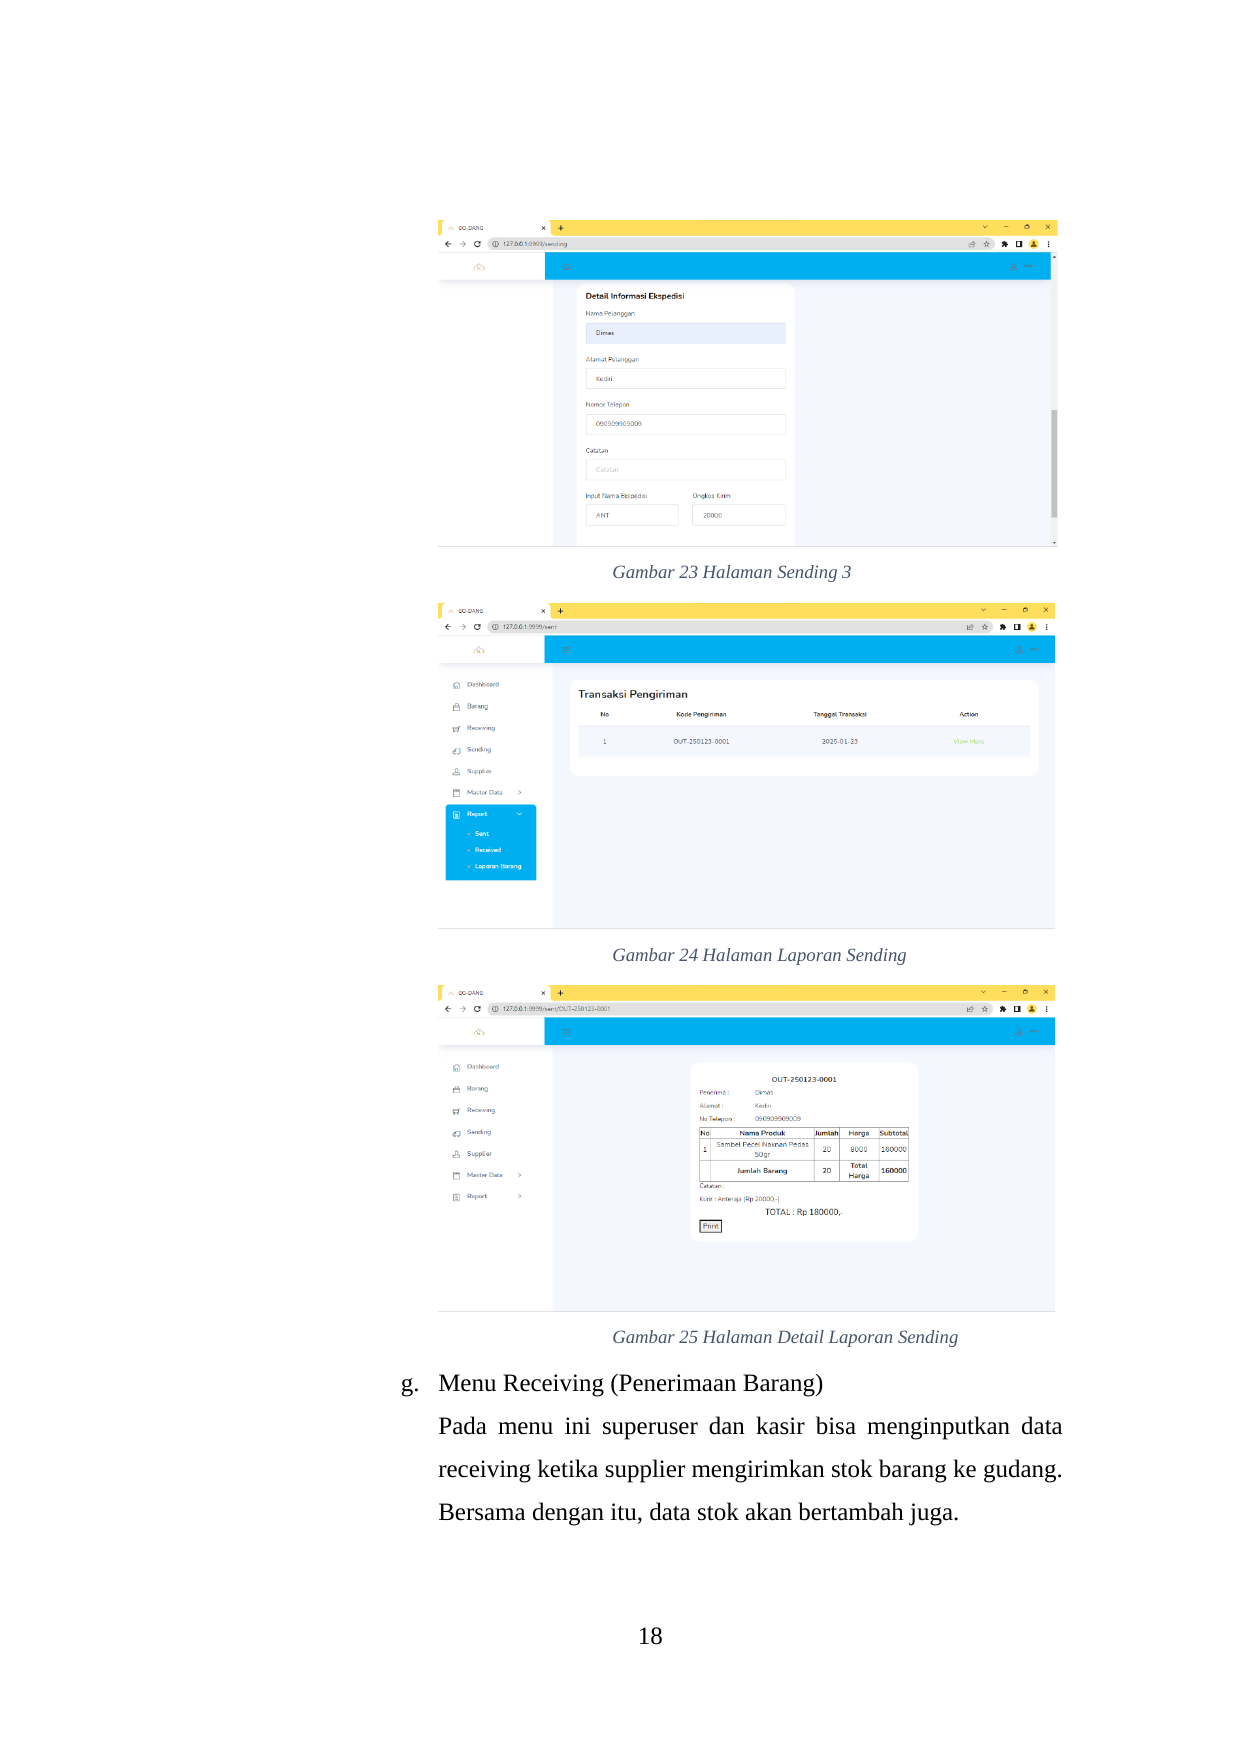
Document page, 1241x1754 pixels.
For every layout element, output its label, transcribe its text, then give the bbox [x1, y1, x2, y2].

list Menu Receiving (Penerimaan Barang) [401, 1368, 1063, 1397]
list Pada menu ini superuser dan kasir bisa menginputkan data receiving ketika supplier mengirimkan stok barang ke gudang. Bersama dengan itu, data stok akan bertambah juga. [438, 1411, 1063, 1526]
text Gambar 23 Halaman Sending 3 [537, 561, 1063, 583]
text Gambar 25 Halaman Detail Laporan Sending [537, 1326, 1063, 1347]
picture [438, 985, 1056, 1312]
picture [438, 220, 1058, 547]
picture [438, 603, 1056, 929]
text Gambar 24 Halaman Laporan Sending [537, 943, 1063, 965]
